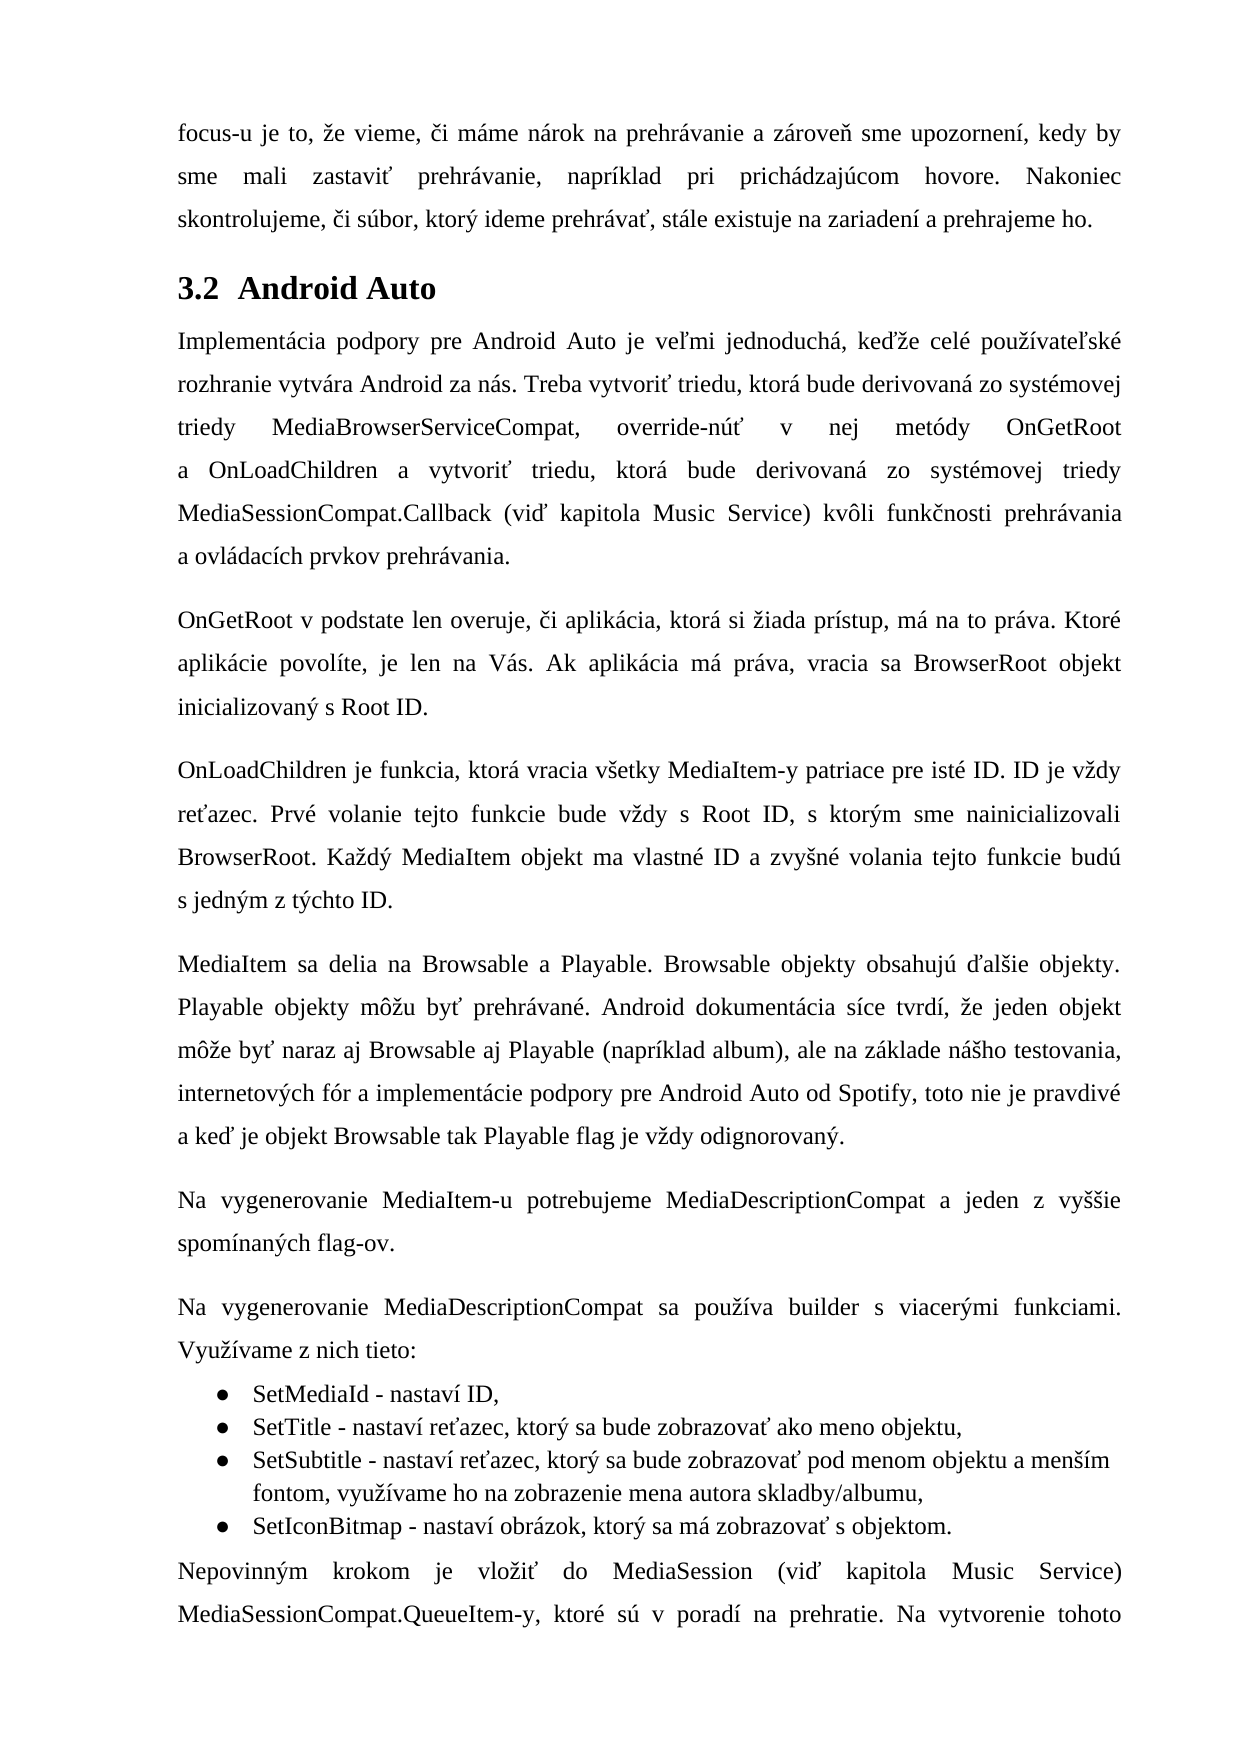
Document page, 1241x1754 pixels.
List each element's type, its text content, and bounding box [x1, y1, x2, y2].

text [177, 1556, 1122, 1628]
list SetSubtitle - nastaví reťazec, ktorý sa bude zobrazovať pod menom objektu a menším fontom, využívame ho na zobrazenie mena autora skladby/albumu, [215, 1445, 1122, 1507]
text MediaItem sa delia na Browsable a Playable. Browsable objekty obsahujú ďalšie objekty. Playable objekty môžu byť prehrávané. Android dokumentácia síce tvrdí, že jeden objekt môže byť naraz aj Browsable aj Playable (napríklad album), ale na základe nášho testovania, internetových fór a implementácie podpory pre Android Auto od Spotify, toto nie je pravdivé a keď je objekt Browsable tak Playable flag je vždy odignorovaný. [177, 949, 1122, 1150]
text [177, 118, 1122, 233]
text Na vygenerovanie MediaDescriptionCompat sa používa builder s viacerými funkciami. Využívame z nich tieto: [177, 1292, 1122, 1364]
text Na vygenerovanie MediaItem-u potrebujeme MediaDescriptionCompat a jeden z vyššie spomínaných flag-ov. [177, 1185, 1122, 1257]
text Implementácia podpory pre Android Auto je veľmi jednoduchá, keďže celé používateľské rozhranie vytvára Android za nás. Treba vytvoriť triedu, ktorá bude derivovaná zo systémovej triedy MediaBrowserServiceCompat, override-núť v nej metódy OnGetRoot a OnLoadChildren a vytvoriť triedu, ktorá bude derivovaná zo systémovej triedy MediaSessionCompat.Callback (viď kapitola Music Service) kvôli funkčnosti prehrávania a ovládacích prvkov prehrávania. [177, 326, 1122, 570]
list SetIconBitmap - nastaví obrázok, ktorý sa má zobrazovať s objektom. [215, 1511, 1122, 1539]
text OnLoadChildren je funkcia, ktorá vracia všetky MediaItem-y patriace pre isté ID. ID je vždy reťazec. Prvé volanie tejto funkcie bude vždy s Root ID, s ktorým sme nainicializovali BrowserRoot. Každý MediaItem objekt ma vlastné ID a zvyšné volania tejto funkcie budú s jedným z týchto ID. [177, 756, 1122, 914]
list SetTitle - nastaví reťazec, ktorý sa bude zobrazovať ako meno objektu, [215, 1412, 1122, 1441]
subtitle Android Auto [177, 268, 1122, 307]
text OnGetRoot v podstate len overuje, či aplikácia, ktorá si žiada prístup, má na to práva. Ktoré aplikácie povolíte, je len na Vás. Ak aplikácia má práva, vracia sa BrowserRoot objekt inicializovaný s Root ID. [177, 605, 1122, 720]
list SetMediaId - nastaví ID, [215, 1379, 1122, 1407]
